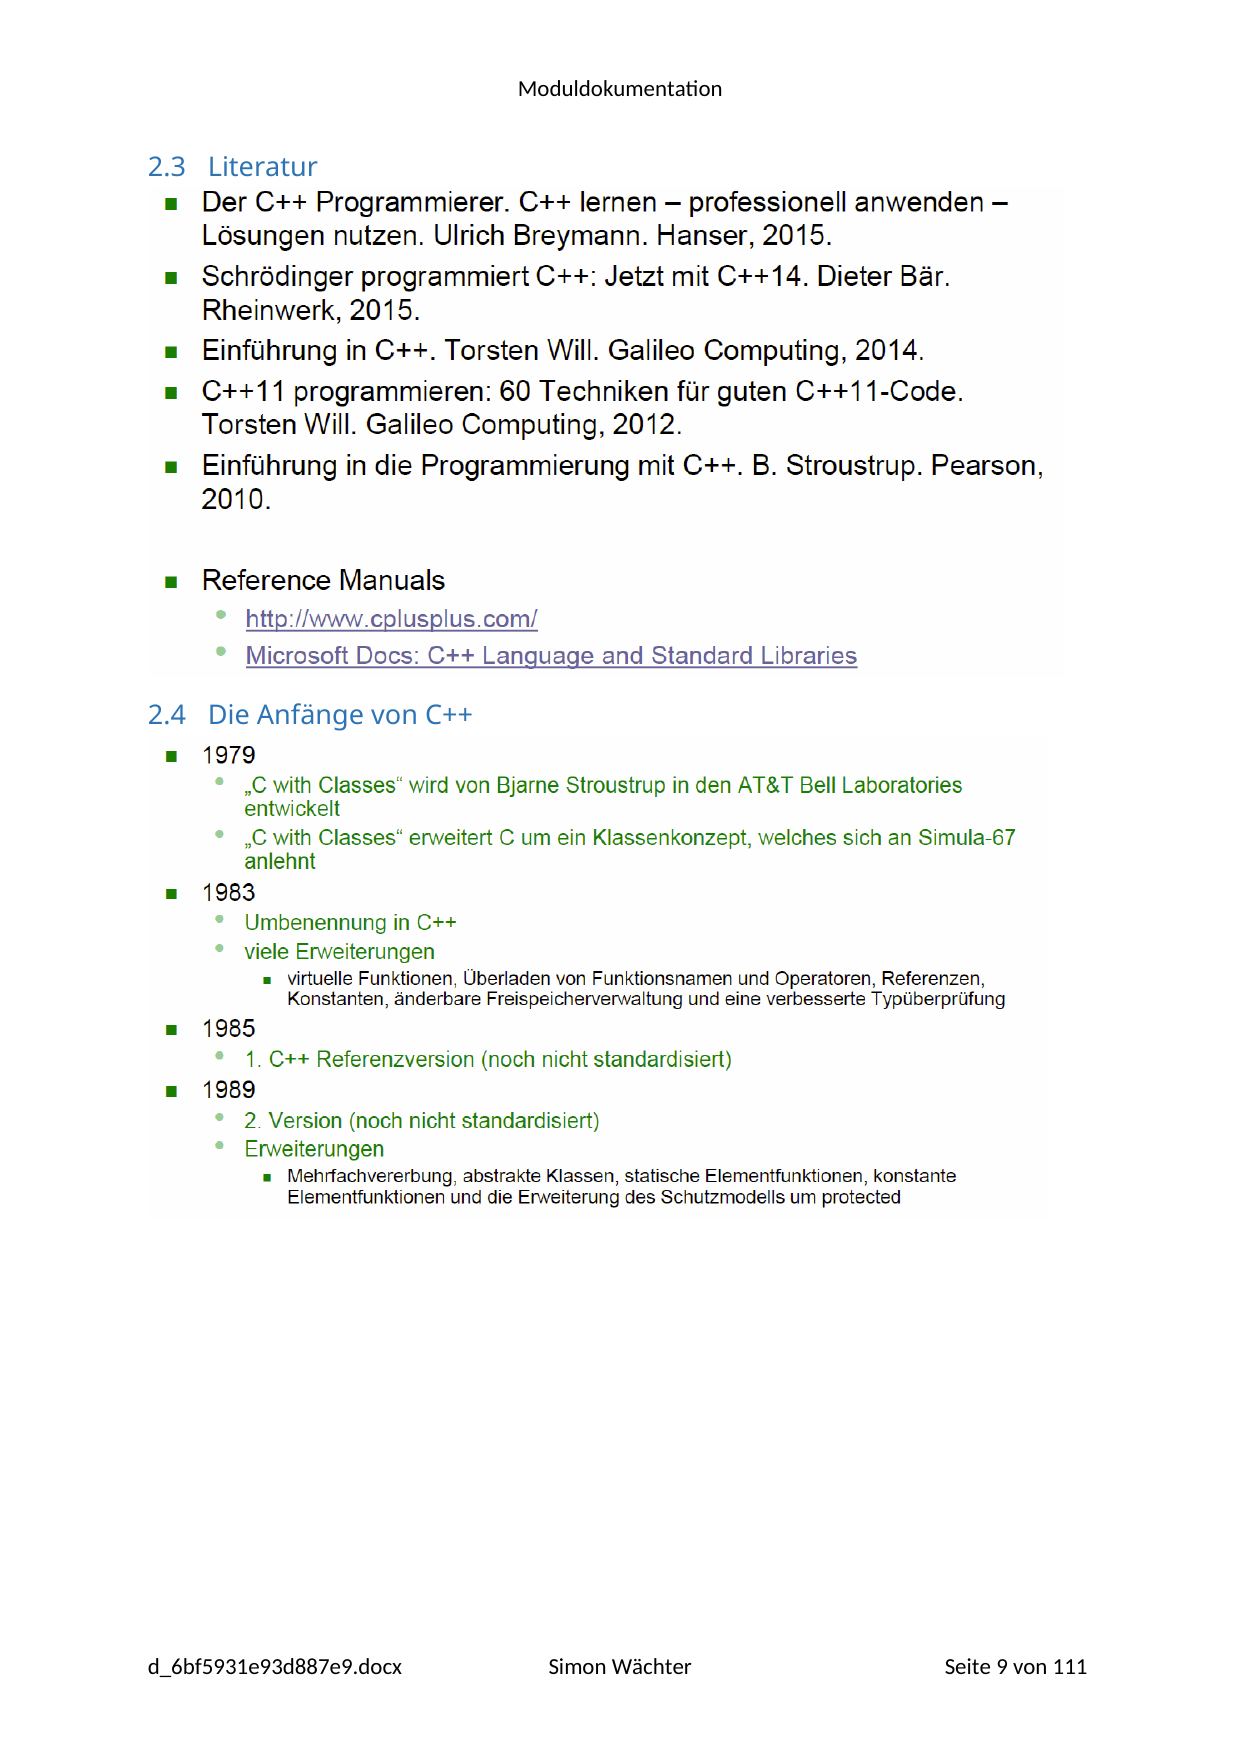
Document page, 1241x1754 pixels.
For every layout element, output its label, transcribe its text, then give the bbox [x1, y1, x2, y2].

picture [147, 187, 1066, 677]
subtitle Literatur [148, 148, 1093, 184]
picture [147, 735, 1048, 1220]
subtitle Die Anfänge von C++ [148, 695, 1093, 732]
